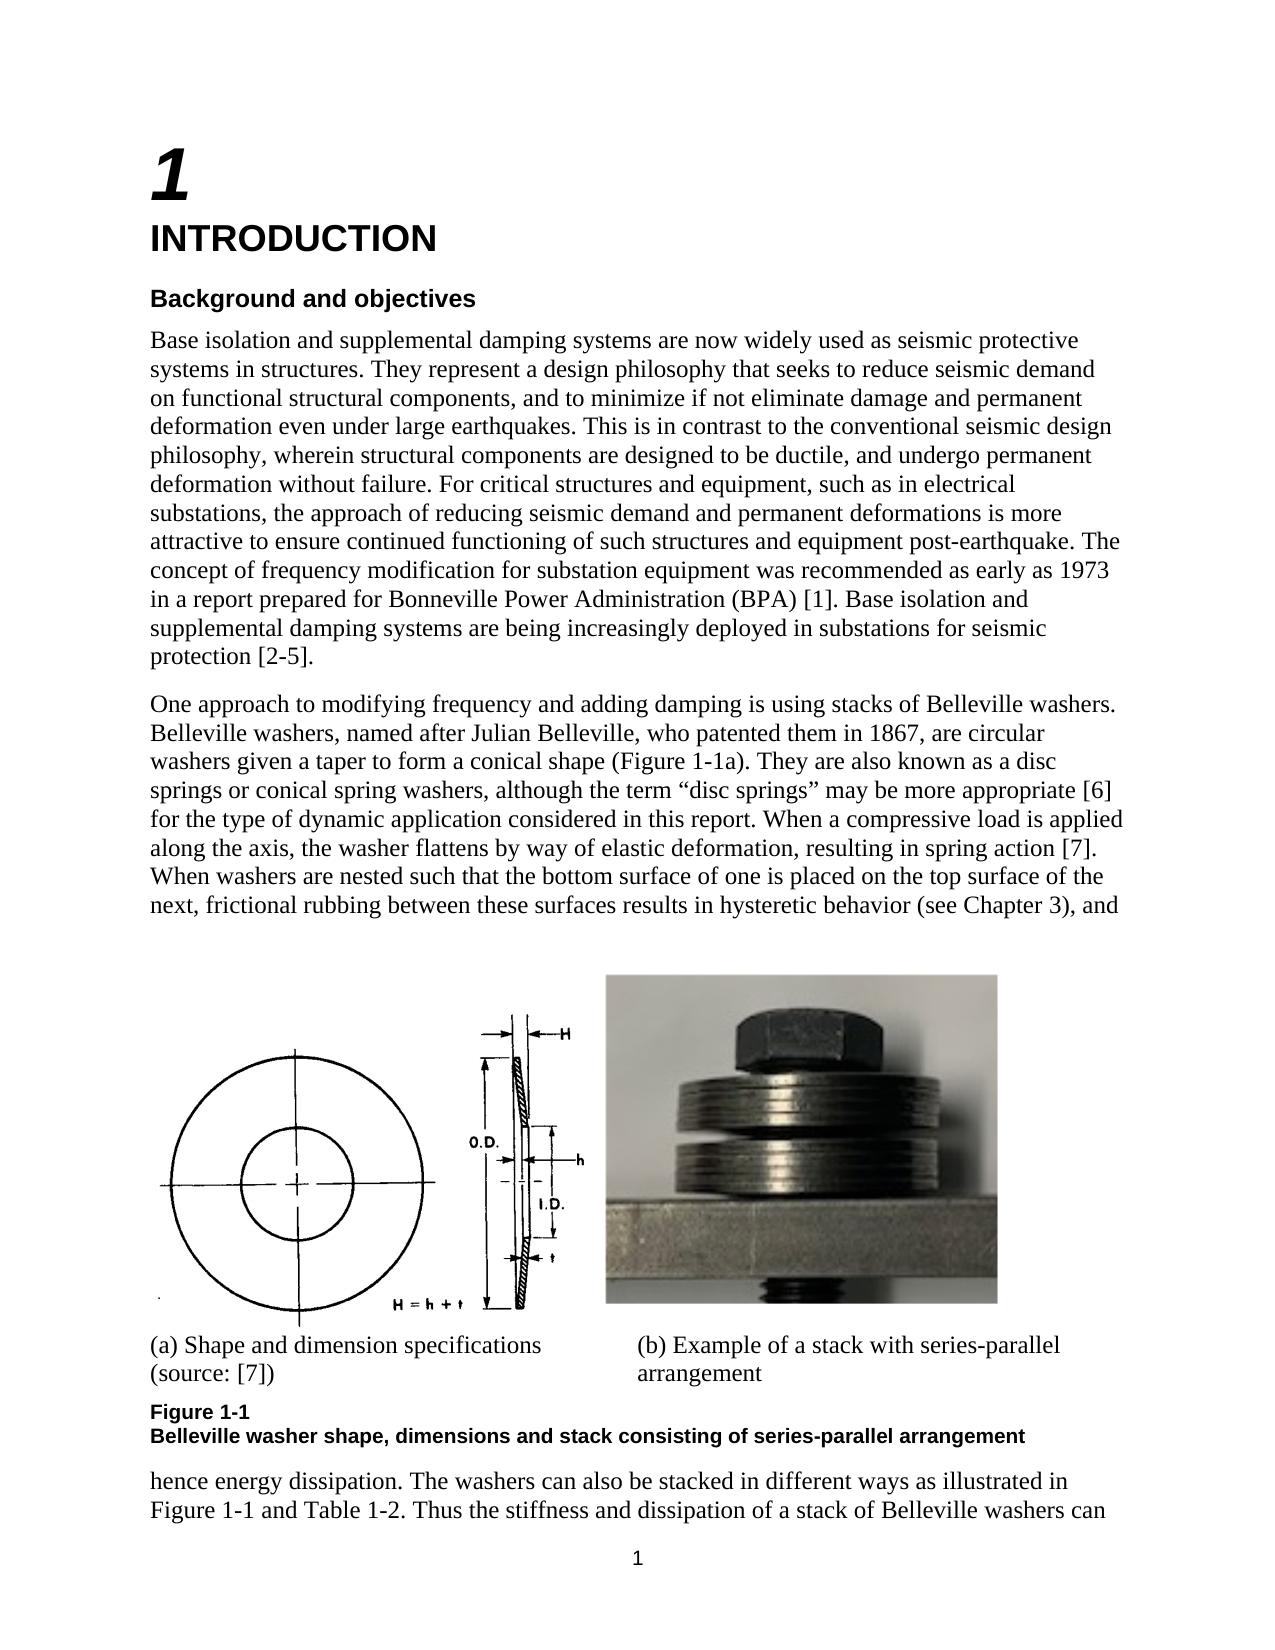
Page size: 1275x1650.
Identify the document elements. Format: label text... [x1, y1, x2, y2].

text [150, 1466, 1125, 1524]
text One approach to modifying frequency and adding damping is using stacks of Belleville washers. Belleville washers, named after Julian Belleville, who patented them in 1867, are circular washers given a taper to form a conical shape (Figure 1-1a). They are also known as a disc springs or conical spring washers, although the term “disc springs” may be more appropriate [6] for the type of dynamic application considered in this report. When a compressive load is applied along the axis, the washer flattens by way of elastic deformation, resulting in spring action [7]. When washers are nested such that the bottom surface of one is placed on the top surface of the next, frictional rubbing between these surfaces results in hysteretic behavior (see Chapter 3), and [150, 689, 1125, 919]
subtitle Introduction [150, 129, 1125, 259]
text Figure 1-1 Belleville washer shape, dimensions and stack consisting of series-parallel arrangement [150, 1400, 1125, 1448]
subtitle Background and objectives [150, 284, 1125, 313]
picture [607, 976, 997, 1303]
table_header (a) Shape and dimension specifications (source: [7]) [139, 938, 626, 1387]
text Base isolation and supplemental damping systems are now widely used as seismic protective systems in structures. They represent a design philosophy that seeks to reduce seismic demand on functional structural components, and to minimize if not eliminate damage and permanent deformation even under large earthquakes. This is in contrast to the conventional seismic design philosophy, wherein structural components are designed to be ductile, and undergo permanent deformation without failure. For critical structures and equipment, such as in electrical substations, the approach of reducing seismic demand and permanent deformations is more attractive to ensure continued functioning of such structures and equipment post-earthquake. The concept of frequency modification for substation equipment was recommended as early as 1973 in a report prepared for Bonneville Power Administration (BPA) [1]. Base isolation and supplemental damping systems are being increasingly deployed in substations for seismic protection [2-5]. [150, 325, 1125, 670]
table_header (b) Example of a stack with series-parallel arrangement [626, 938, 1113, 1387]
